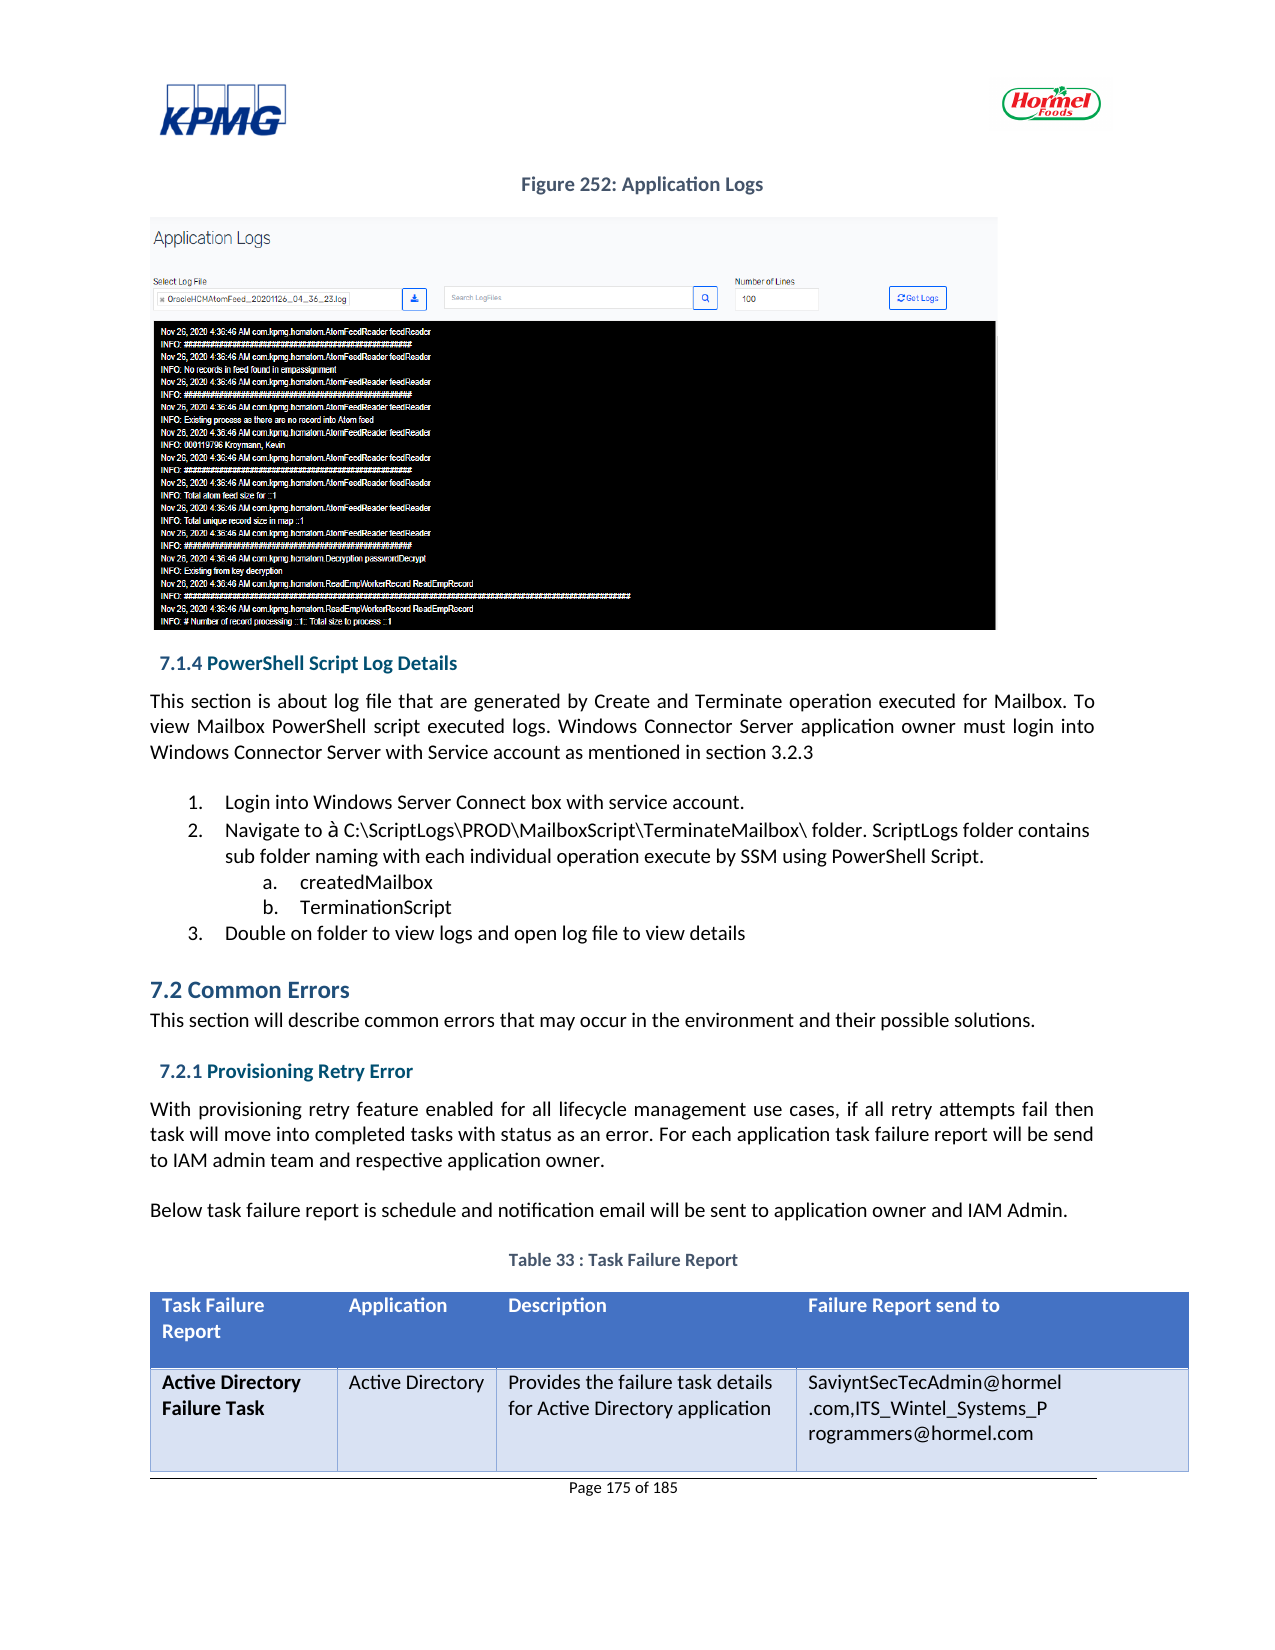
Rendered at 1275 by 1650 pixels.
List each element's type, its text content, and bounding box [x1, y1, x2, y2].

text Figure 252: Application Logs [187, 171, 1097, 196]
table_header Failure Report send to [797, 1293, 1188, 1368]
table_cell Active Directory Failure Task [151, 1370, 337, 1471]
list Login into Windows Server Connect box with service account. [187, 789, 1097, 815]
list TerminationScript [262, 894, 1097, 920]
subtitle PowerShell Script Log Details [159, 650, 1097, 676]
picture [988, 77, 1114, 140]
text Table 33 : Task Failure Report [150, 1248, 1097, 1271]
subtitle Common Errors [150, 975, 1097, 1005]
list Double on folder to view logs and open log file to view details [187, 920, 1097, 945]
table_header Task Failure Report [151, 1293, 337, 1368]
picture [150, 217, 998, 630]
text With provisioning retry feature enabled for all lifecycle management use cases, if all retry attempts fail then task will move into completed tasks with status as an error. For each application task failure report will be send to IAM admin team and respective application owner. [150, 1096, 1097, 1172]
list Navigate to à C:\ScriptLogs\PROD\MailboxScript\TerminateMailbox\ folder. ScriptLogs folder contains sub folder naming with each individual operation execute by SSM using PowerShell Script. [187, 815, 1097, 869]
table_header Application [338, 1293, 496, 1368]
table_cell Active Directory [338, 1370, 496, 1471]
text This section is about log file that are generated by Create and Terminate operation executed for Mailbox. To view Mailbox PowerShell script executed logs. Windows Connector Server application owner must login into Windows Connector Server with Service account as mentioned in section 3.2.3 [150, 688, 1097, 764]
table_header Description [497, 1293, 796, 1368]
list createdMailbox [262, 869, 1097, 894]
text Below task failure report is schedule and notification email will be sent to application owner and IAM Admin. [150, 1197, 1097, 1223]
subtitle Provisioning Retry Error [159, 1058, 1097, 1083]
table_cell SaviyntSecTecAdmin@hormel .com,ITS_Wintel_Systems_P rogrammers@hormel.com [797, 1370, 1188, 1471]
text This section will describe common errors that may occur in the environment and their possible solutions. [150, 1008, 1097, 1033]
picture [150, 75, 302, 146]
table_cell Provides the failure task details for Active Directory application [497, 1370, 796, 1471]
